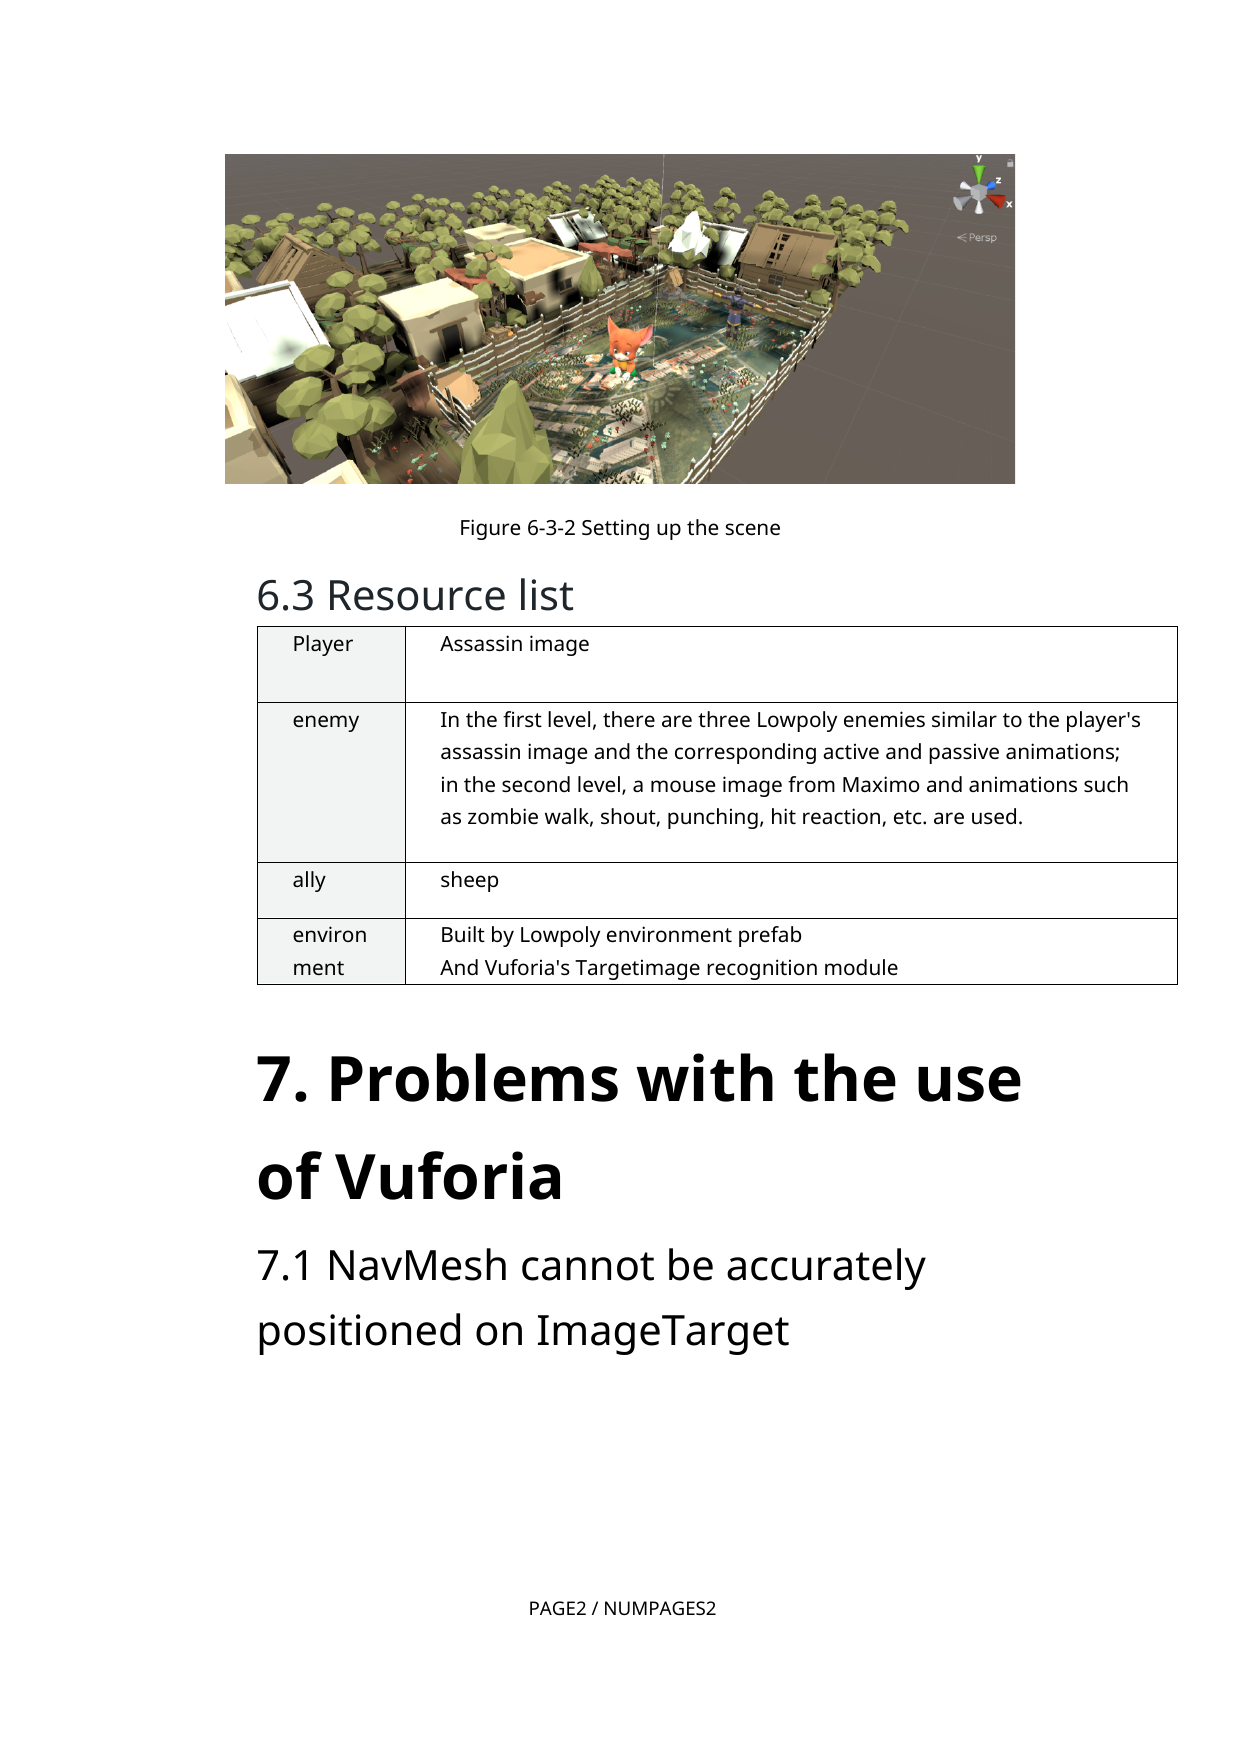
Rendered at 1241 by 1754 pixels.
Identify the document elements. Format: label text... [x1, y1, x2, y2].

subtitle 6.3 Resource list [256, 561, 1053, 626]
table_cell environment [258, 919, 405, 983]
subtitle 7. Problems with the use of Vuforia [256, 1029, 1053, 1224]
table_cell enemy [258, 703, 405, 862]
table_cell In the first level, there are three Lowpoly enemies similar to the player's assassin image and the corresponding active and passive animations; in the second level, a mouse image from Maximo and animations such as zombie walk, shout, punching, hit reaction, etc. are used. [406, 703, 1177, 862]
subtitle 7.1 NavMesh cannot be accurately positioned on ImageTarget [256, 1232, 1053, 1362]
text Figure 6-3-2 Setting up the scene [222, 512, 1018, 544]
picture [225, 154, 1016, 484]
table_cell Built by Lowpoly environment prefab And Vuforia's Targetimage recognition module [406, 919, 1177, 983]
table_cell ally [258, 863, 405, 917]
table_cell sheep [406, 863, 1177, 917]
table_header Assassin image [406, 627, 1177, 702]
table_header Player [258, 627, 405, 702]
